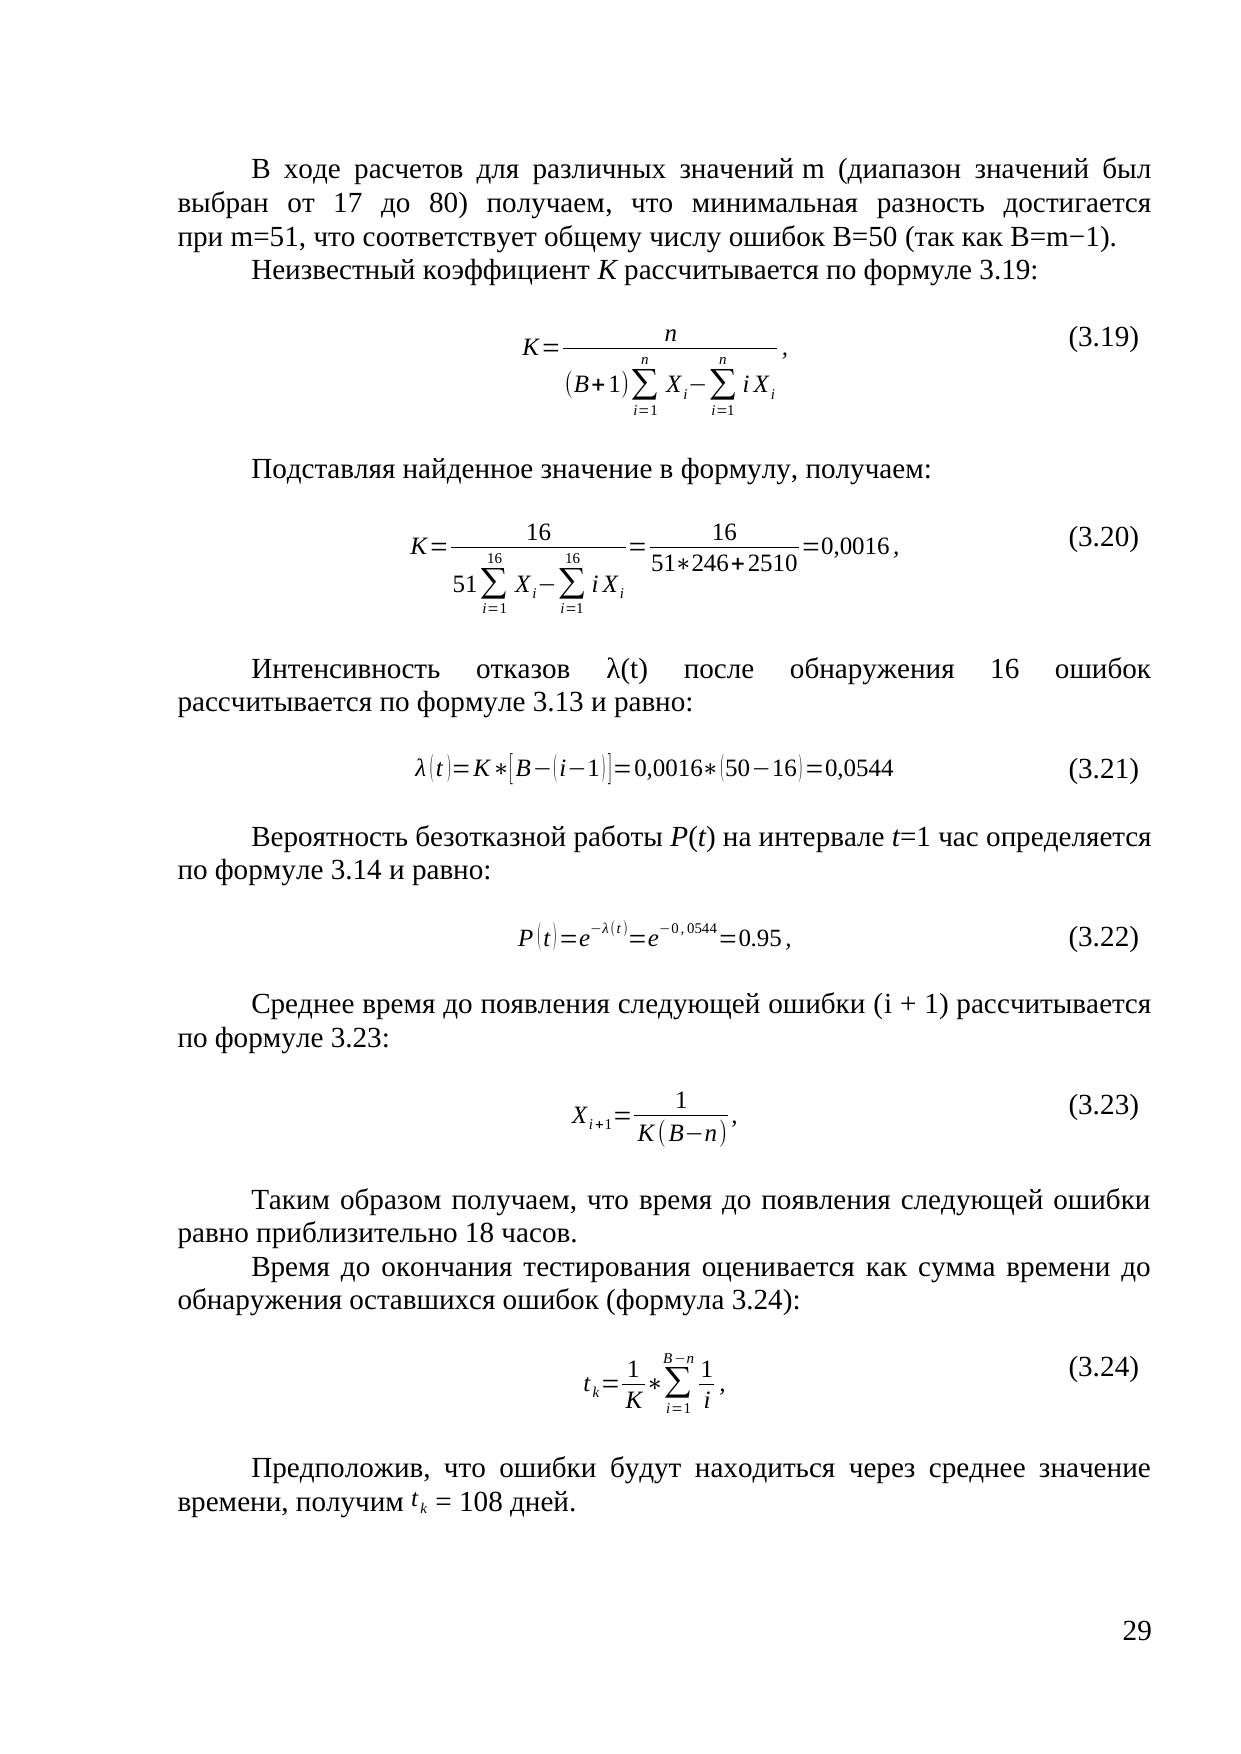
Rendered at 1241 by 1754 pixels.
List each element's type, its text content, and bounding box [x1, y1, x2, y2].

text Неизвестный коэффициент K рассчитывается по формуле 3.19: [177, 252, 1152, 286]
table_header (3.22) [1057, 919, 1152, 953]
text Вероятность безотказной работы P(t) на интервале t=1 час определяется по формуле 3.14 и равно: [177, 819, 1152, 886]
text Подставляя найденное значение в формулу, получаем: [177, 452, 1152, 485]
table_header [177, 1087, 1057, 1148]
text Интенсивность отказов λ(t) после обнаружения 16 ошибок рассчитывается по формуле 3.13 и равно: [177, 651, 1152, 718]
text Таким образом получаем, что время до появления следующей ошибки равно приблизительно 18 часов. [177, 1182, 1152, 1249]
table_header [177, 1350, 1057, 1417]
text Среднее время до появления следующей ошибки (i + 1) рассчитывается по формуле 3.23: [177, 986, 1152, 1053]
table_header [177, 751, 1057, 785]
text Предположив, что ошибки будут находиться через среднее значение времени, получим = 108 дней. [177, 1450, 1152, 1517]
table_header [177, 319, 1057, 418]
text В ходе расчетов для различных значений m (диапазон значений был выбран от 17 до 80) получаем, что минимальная разность достигается при m=51, что соответствует общему числу ошибок B=50 (так как B=m−1). [177, 152, 1152, 252]
text Время до окончания тестирования оценивается как сумма времени до обнаружения оставшихся ошибок (формула 3.24): [177, 1249, 1152, 1316]
table_header (3.23) [1057, 1087, 1152, 1148]
table_header (3.21) [1057, 751, 1152, 785]
table_header [177, 919, 1057, 953]
table_header (3.19) [1057, 319, 1152, 418]
table_header (3.20) [1057, 519, 1152, 617]
table_header [177, 519, 1057, 617]
table_header (3.24) [1057, 1350, 1152, 1417]
